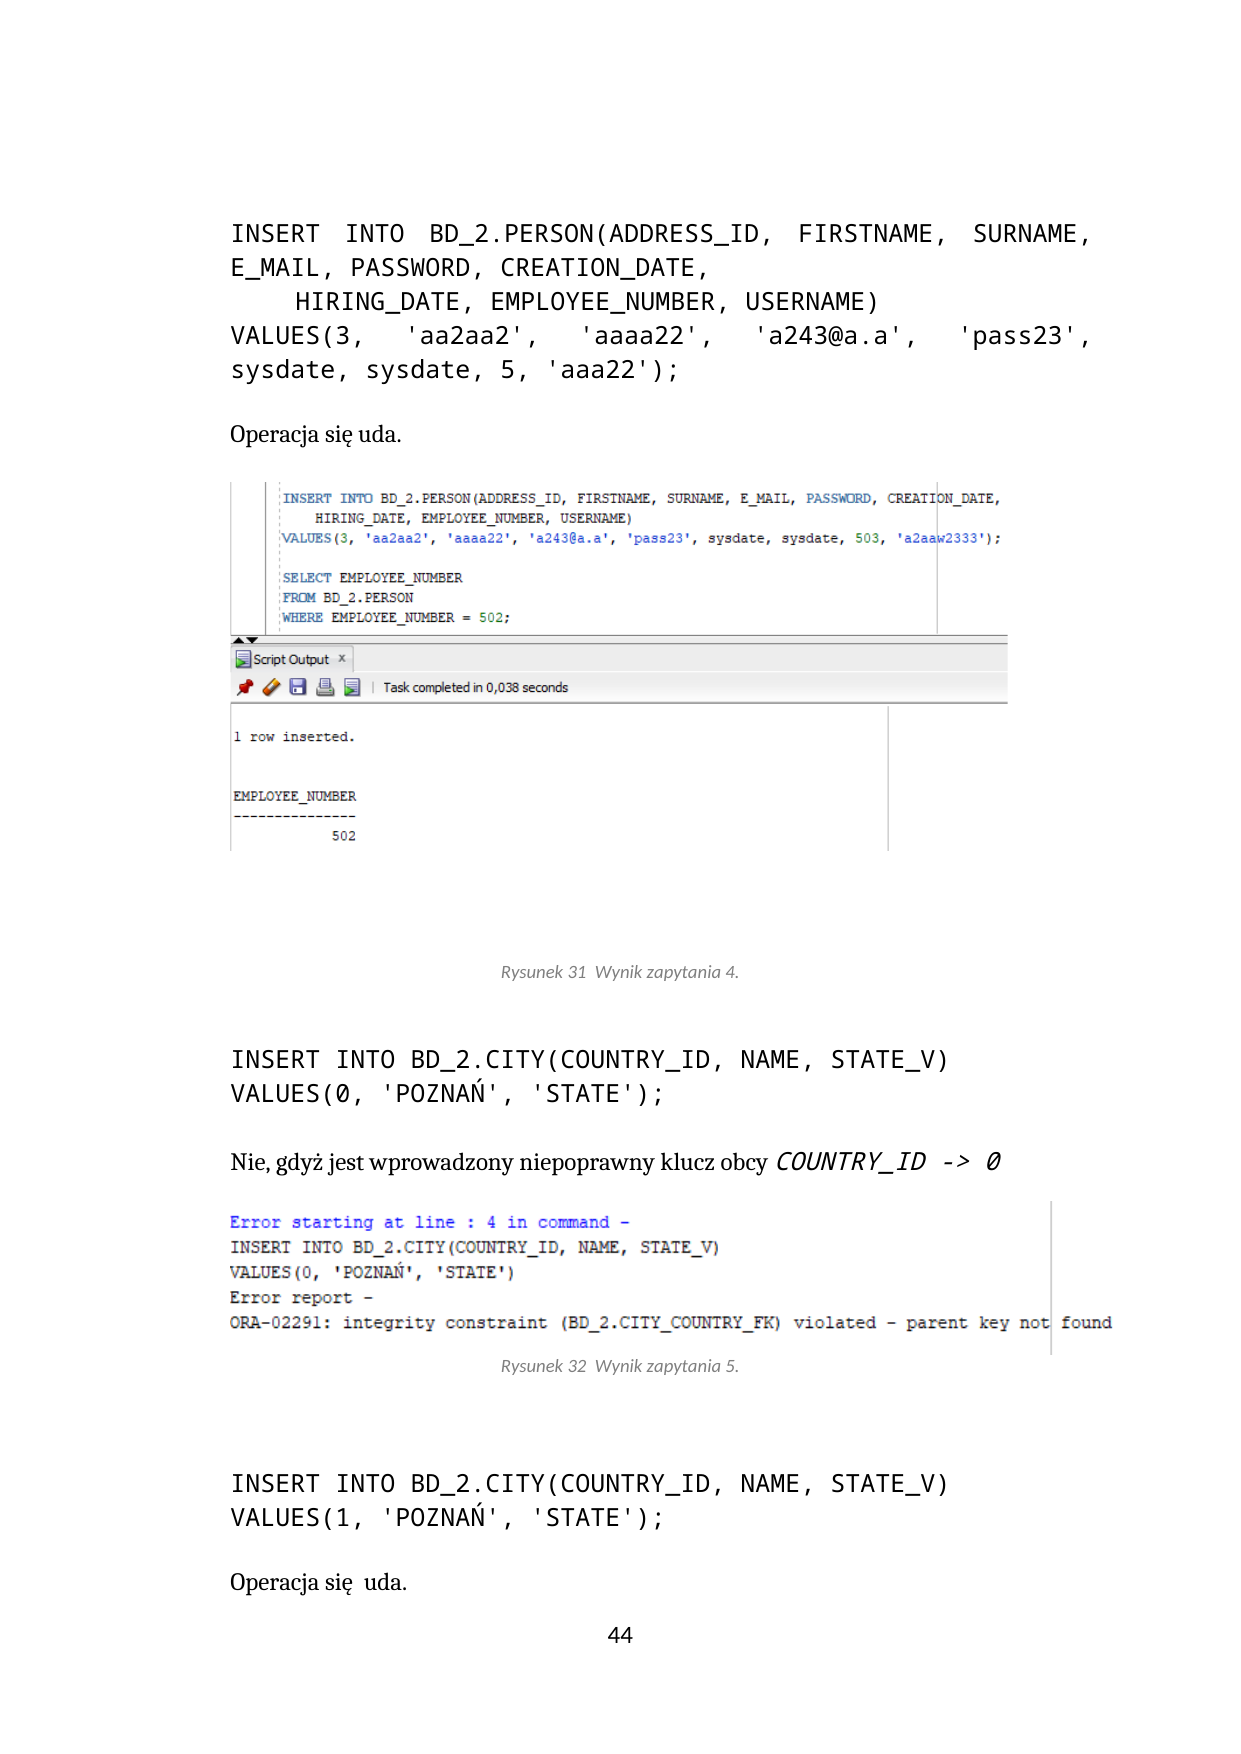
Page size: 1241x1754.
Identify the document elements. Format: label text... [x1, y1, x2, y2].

text INSERT INTO BD_2.PERSON(ADDRESS_ID, FIRSTNAME, SURNAME, E_MAIL, PASSWORD, CREATION_DATE, [230, 216, 1093, 284]
text Nie, gdyż jest wprowadzony niepoprawny klucz obcy COUNTRY_ID -> 0 [230, 1144, 1093, 1178]
text Operacja się uda. [230, 1568, 1093, 1596]
text VALUES(0, 'POZNAŃ', 'STATE'); [230, 1076, 1093, 1110]
text INSERT INTO BD_2.CITY(COUNTRY_ID, NAME, STATE_V) [230, 1042, 1093, 1076]
text Rysunek 31 Wynik zapytania 4. [148, 960, 1093, 983]
picture [230, 482, 1008, 851]
text INSERT INTO BD_2.CITY(COUNTRY_ID, NAME, STATE_V) [230, 1465, 1093, 1499]
text VALUES(3, 'aa2aa2', 'aaaa22', 'a243@a.a', 'pass23', sysdate, sysdate, 5, 'aaa22'); [230, 318, 1093, 386]
text HIRING_DATE, EMPLOYEE_NUMBER, USERNAME) [230, 284, 1093, 318]
text Rysunek 32 Wynik zapytania 5. [148, 1355, 1093, 1378]
text Operacja się uda. [230, 420, 1093, 449]
picture [230, 1201, 1121, 1355]
text VALUES(1, 'POZNAŃ', 'STATE'); [230, 1499, 1093, 1533]
